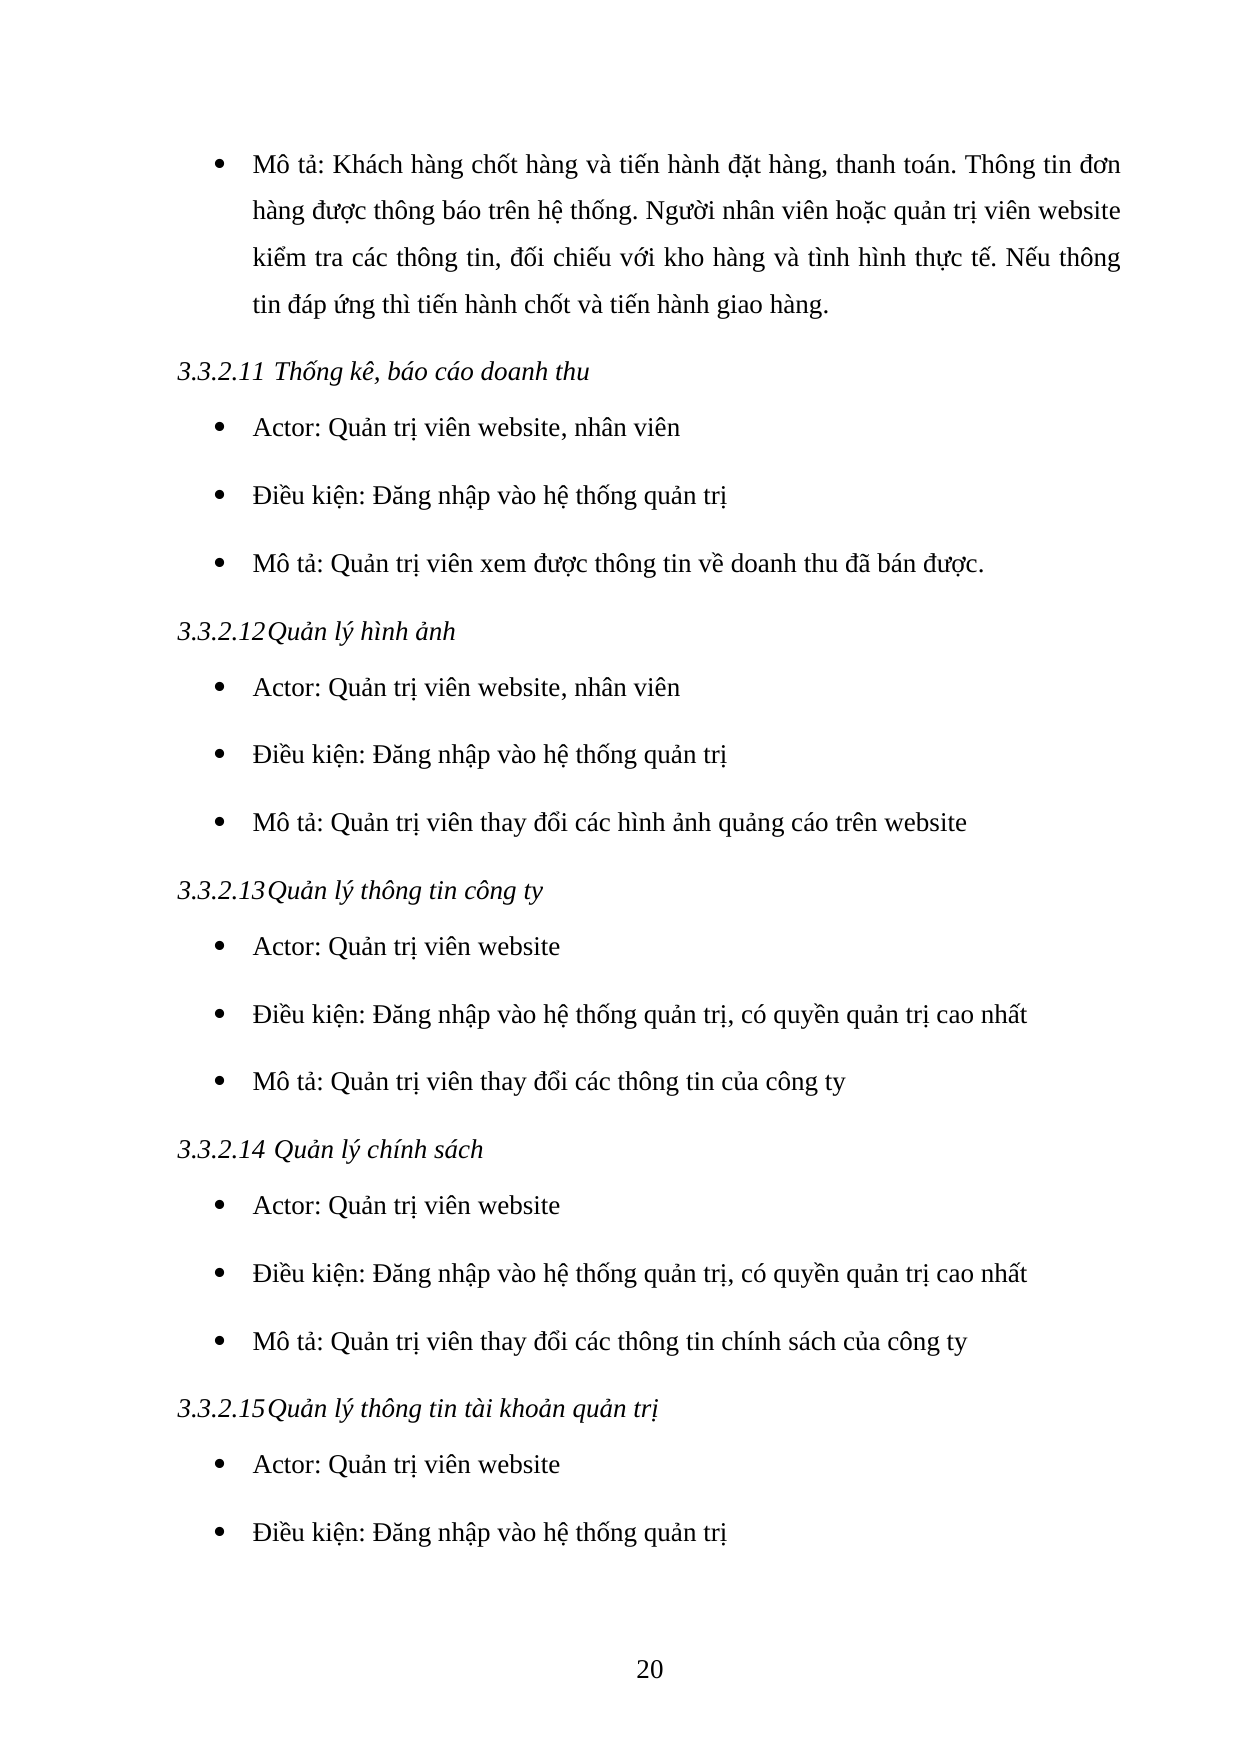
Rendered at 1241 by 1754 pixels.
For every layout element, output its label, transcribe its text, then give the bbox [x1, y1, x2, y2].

subtitle Thống kê, báo cáo doanh thu [177, 355, 1122, 386]
list Mô tả: Khách hàng chốt hàng và tiến hành đặt hàng, thanh toán. Thông tin đơn hàng được thông báo trên hệ thống. Người nhân viên hoặc quản trị viên website kiểm tra các thông tin, đối chiếu với kho hàng và tình hình thực tế. Nếu thông tin đáp ứng thì tiến hành chốt và tiến hành giao hàng. [215, 148, 1122, 319]
list Điều kiện: Đăng nhập vào hệ thống quản trị [215, 738, 1122, 770]
list Actor: Quản trị viên website [215, 1189, 1122, 1221]
subtitle Quản lý hình ảnh [177, 614, 1122, 646]
list Điều kiện: Đăng nhập vào hệ thống quản trị, có quyền quản trị cao nhất [215, 998, 1122, 1029]
subtitle Quản lý chính sách [177, 1133, 1122, 1164]
list Mô tả: Quản trị viên thay đổi các thông tin chính sách của công ty [215, 1325, 1122, 1356]
list Actor: Quản trị viên website, nhân viên [215, 671, 1122, 702]
list Actor: Quản trị viên website [215, 1448, 1122, 1480]
list Mô tả: Quản trị viên xem được thông tin về doanh thu đã bán được. [215, 547, 1122, 578]
list Điều kiện: Đăng nhập vào hệ thống quản trị [215, 1516, 1122, 1547]
list Điều kiện: Đăng nhập vào hệ thống quản trị, có quyền quản trị cao nhất [215, 1257, 1122, 1288]
list Mô tả: Quản trị viên thay đổi các hình ảnh quảng cáo trên website [215, 806, 1122, 837]
list Actor: Quản trị viên website [215, 930, 1122, 961]
list Điều kiện: Đăng nhập vào hệ thống quản trị [215, 479, 1122, 510]
list Mô tả: Quản trị viên thay đổi các thông tin của công ty [215, 1065, 1122, 1097]
subtitle Quản lý thông tin tài khoản quản trị [177, 1392, 1122, 1423]
list Actor: Quản trị viên website, nhân viên [215, 411, 1122, 443]
subtitle Quản lý thông tin công ty [177, 874, 1122, 905]
